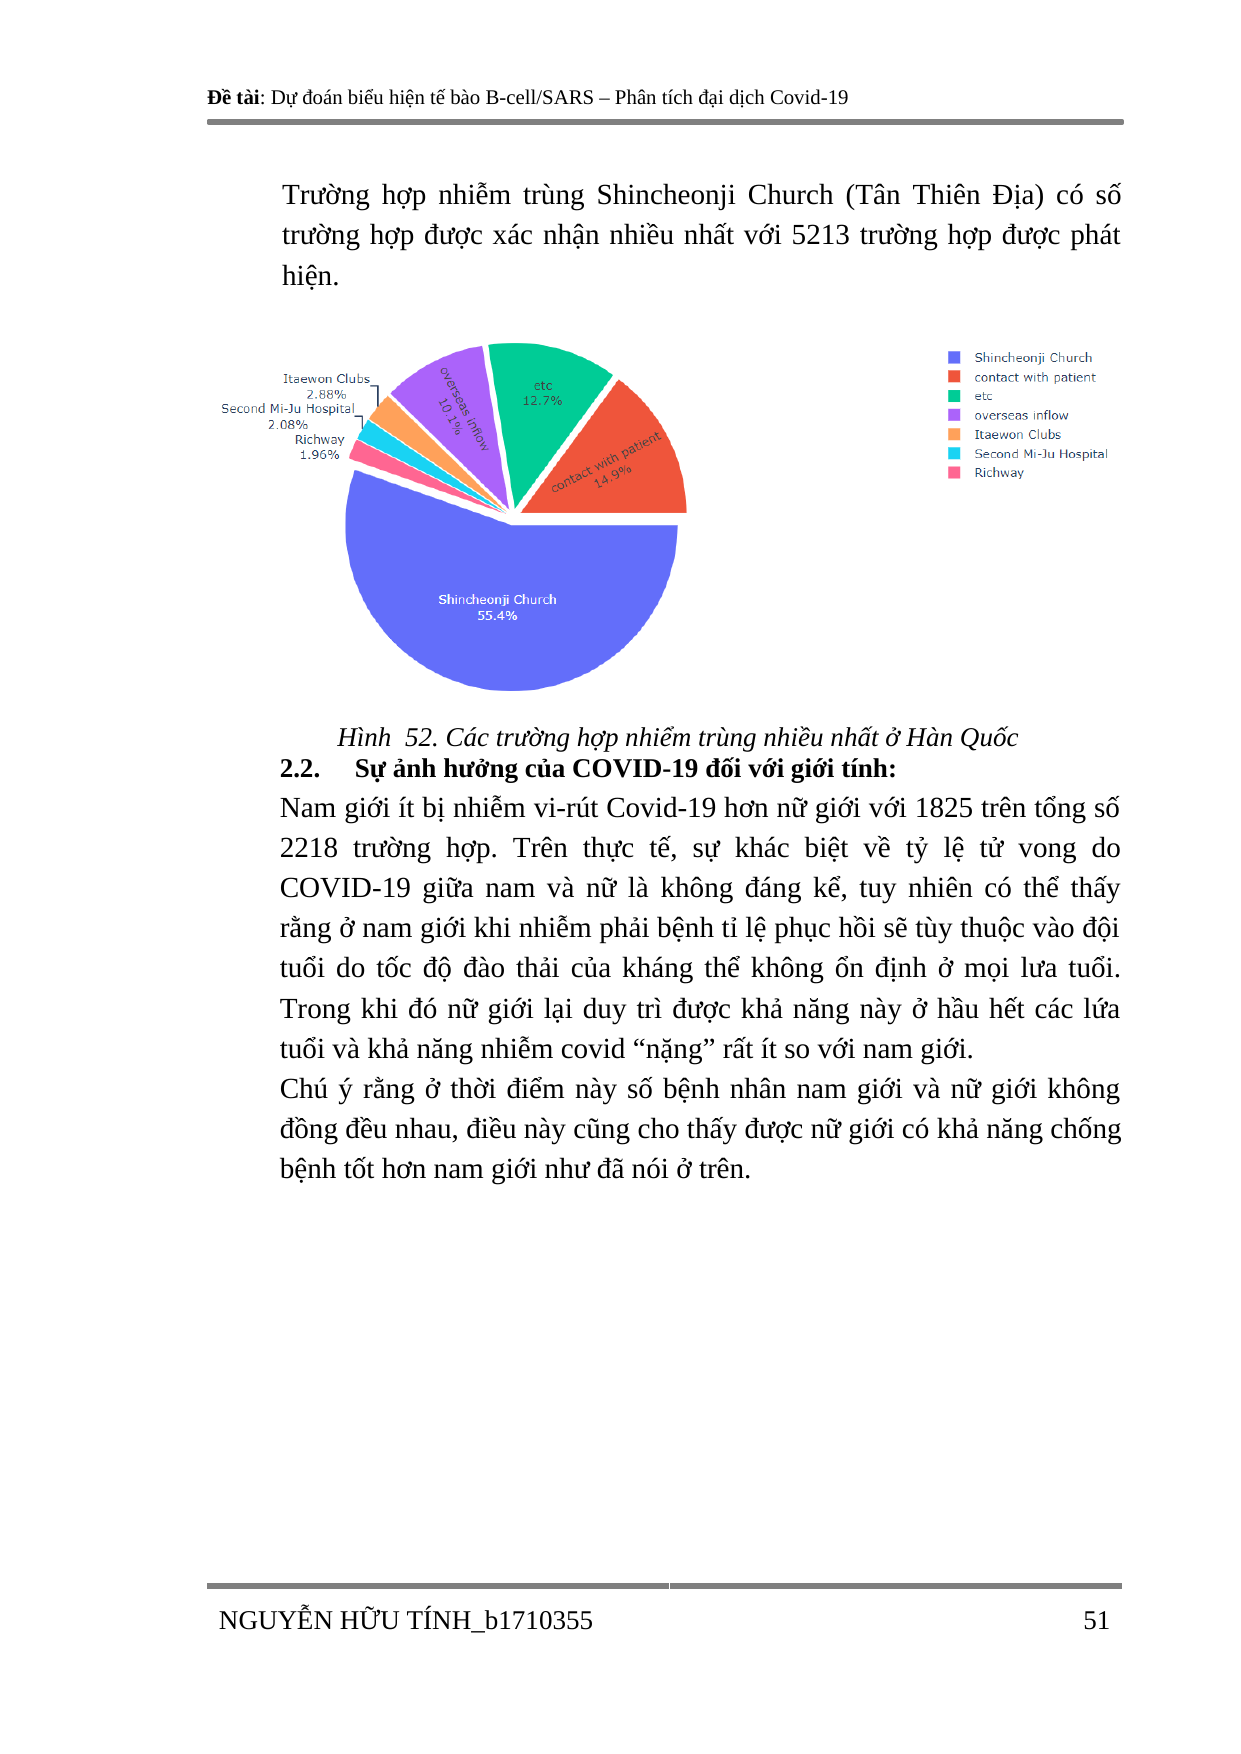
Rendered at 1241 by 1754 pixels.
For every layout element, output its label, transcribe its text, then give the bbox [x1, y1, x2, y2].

text Chú ý rằng ở thời điểm này số bệnh nhân nam giới và nữ giới không đồng đều nhau, điều này cũng cho thấy được nữ giới có khả năng chống bệnh tốt hơn nam giới như đã nói ở trên. [279, 1071, 1122, 1185]
picture [206, 297, 1123, 703]
text Trường hợp nhiễm trùng Shincheonji Church (Tân Thiên Địa) có số trường hợp được xác nhận nhiều nhất với 5213 trường hợp được phát hiện. [282, 177, 1122, 291]
text Hình 52. Các trường hợp nhiểm trùng nhiều nhất ở Hàn Quốc [207, 721, 1122, 752]
text Nam giới ít bị nhiễm vi-rút Covid-19 hơn nữ giới với 1825 trên tổng số 2218 trường hợp. Trên thực tế, sự khác biệt về tỷ lệ tử vong do COVID-19 giữa nam và nữ là không đáng kể, tuy nhiên có thể thấy rằng ở nam giới khi nhiễm phải bệnh tỉ lệ phục hồi sẽ tùy thuộc vào đội tuổi do tốc độ đào thải của kháng thể không ổn định ở mọi lưa tuổi. Trong khi đó nữ giới lại duy trì được khả năng này ở hầu hết các lứa tuổi và khả năng nhiễm covid “nặng” rất ít so với nam giới. [279, 790, 1122, 1064]
subtitle Sự ảnh hưởng của COVID-19 đối với giới tính: [279, 752, 1122, 783]
